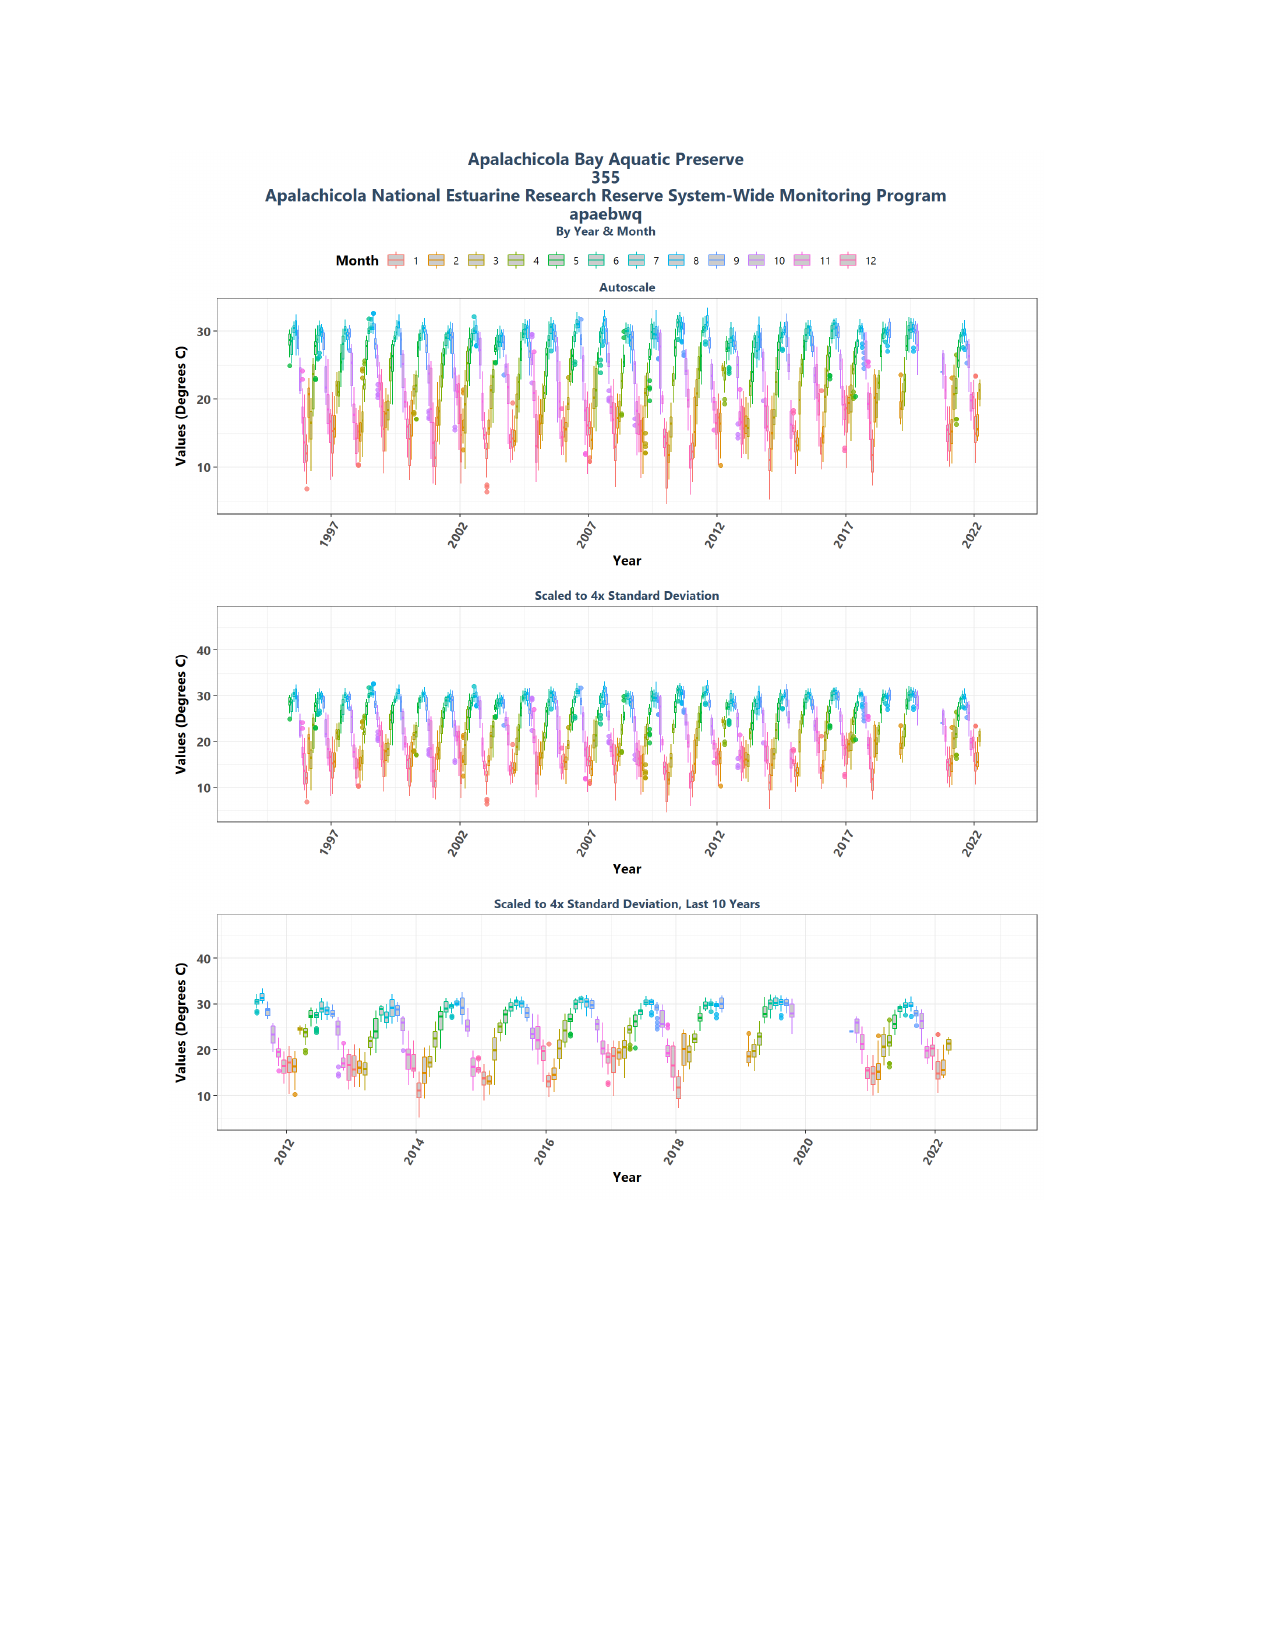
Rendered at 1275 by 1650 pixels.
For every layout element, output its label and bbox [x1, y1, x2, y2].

picture [168, 150, 1044, 1200]
